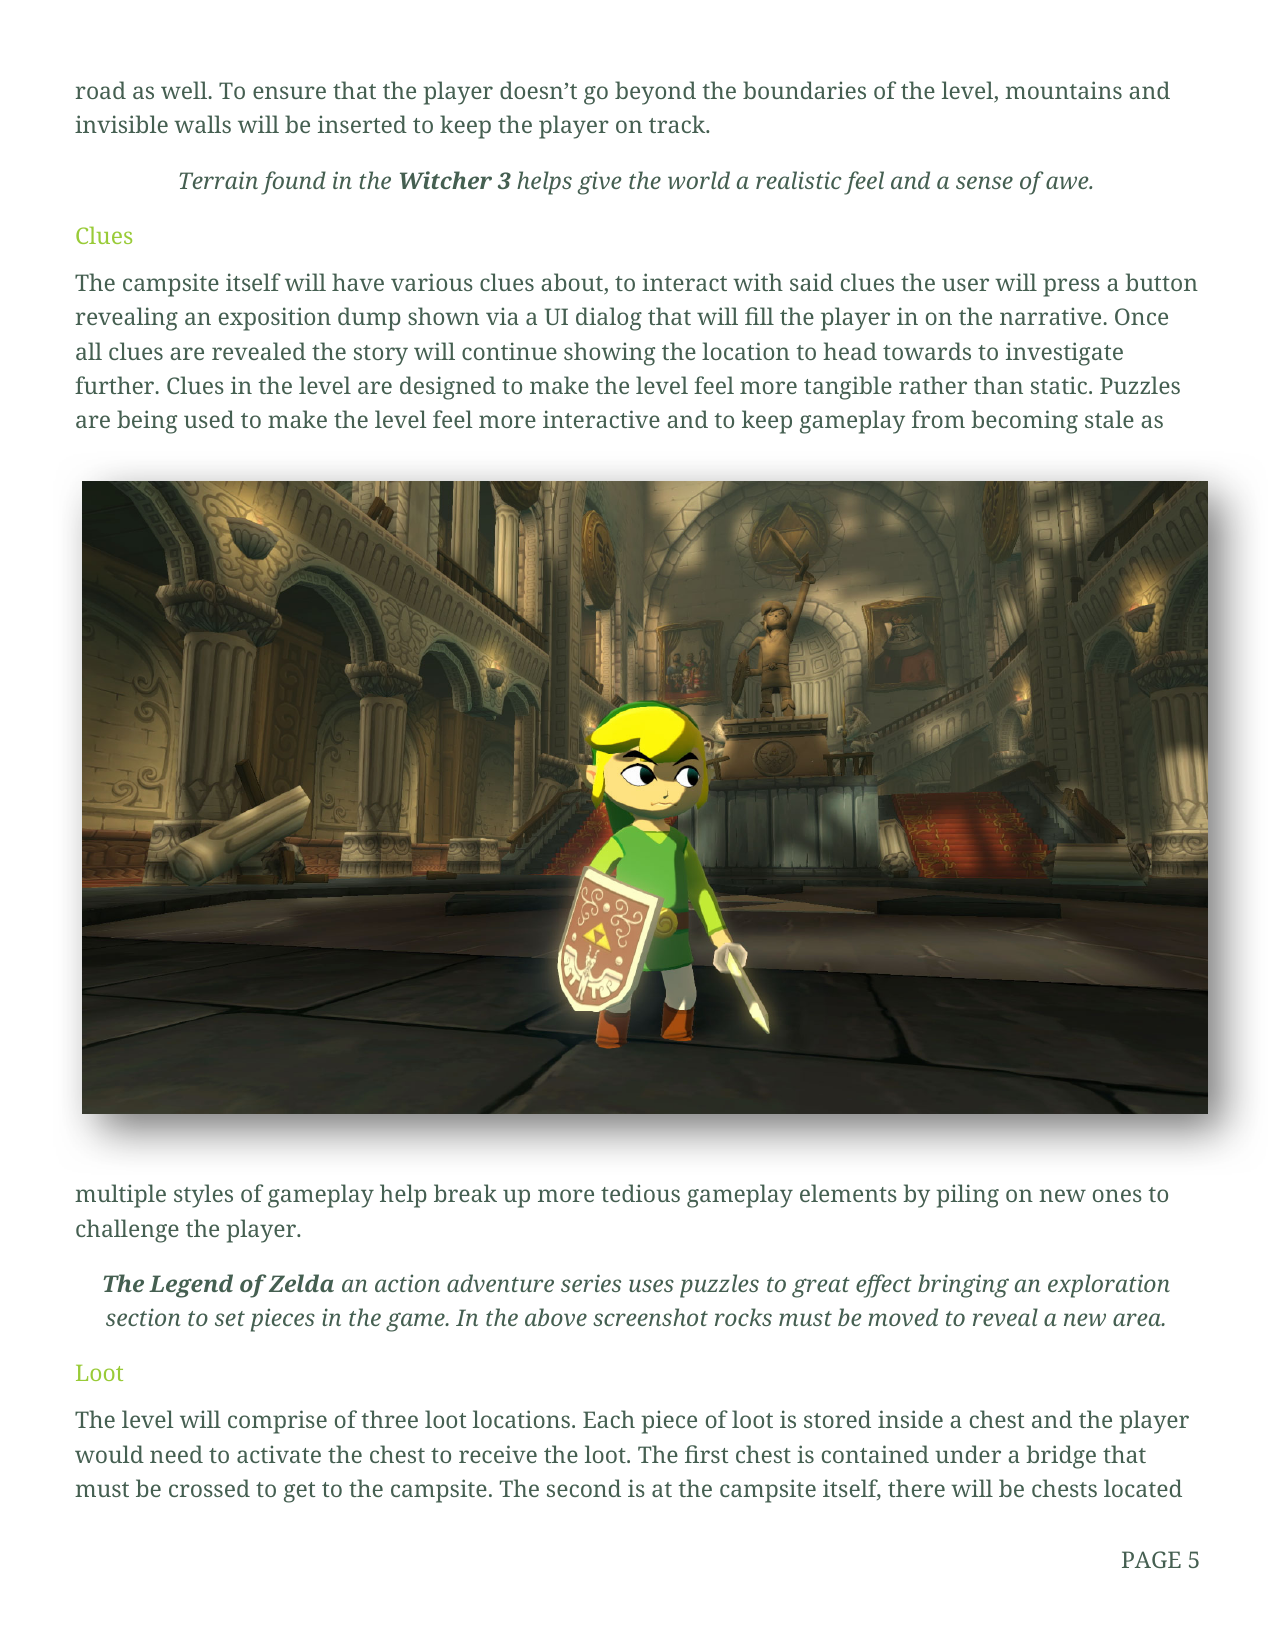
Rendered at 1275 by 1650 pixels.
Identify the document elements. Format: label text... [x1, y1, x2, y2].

subtitle Clues [75, 220, 1200, 251]
picture [82, 481, 1208, 1114]
text The campsite itself will have various clues about, to interact with said clues the user will press a button revealing an exposition dump shown via a UI dialog that will fill the player in on the narrative. Once all clues are revealed the story will continue showing the location to head towards to investigate further. Clues in the level are designed to make the level feel more tangible rather than static. Puzzles are being used to make the level feel more interactive and to keep gameplay from becoming stale as multiple styles of gameplay help break up more tedious gameplay elements by piling on new ones to challenge the player. [75, 1139, 1200, 1244]
text The campsite itself will have various clues about, to interact with said clues the user will press a button revealing an exposition dump shown via a UI dialog that will fill the player in on the narrative. Once all clues are revealed the story will continue showing the location to head towards to investigate further. Clues in the level are designed to make the level feel more tangible rather than static. Puzzles are being used to make the level feel more interactive and to keep gameplay from becoming stale as multiple styles of gameplay help break up more tedious gameplay elements by piling on new ones to challenge the player. [75, 267, 1200, 489]
text Terrain found in the Witcher 3 helps give the world a realistic feel and a sense of awe. [75, 164, 1200, 196]
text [75, 1404, 1200, 1504]
text The Legend of Zelda an action adventure series uses puzzles to great effect bringing an exploration section to set pieces in the game. In the above screenshot rocks must be moved to reveal a new area. [75, 1268, 1200, 1333]
subtitle Loot [75, 1357, 1200, 1389]
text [75, 75, 1200, 141]
